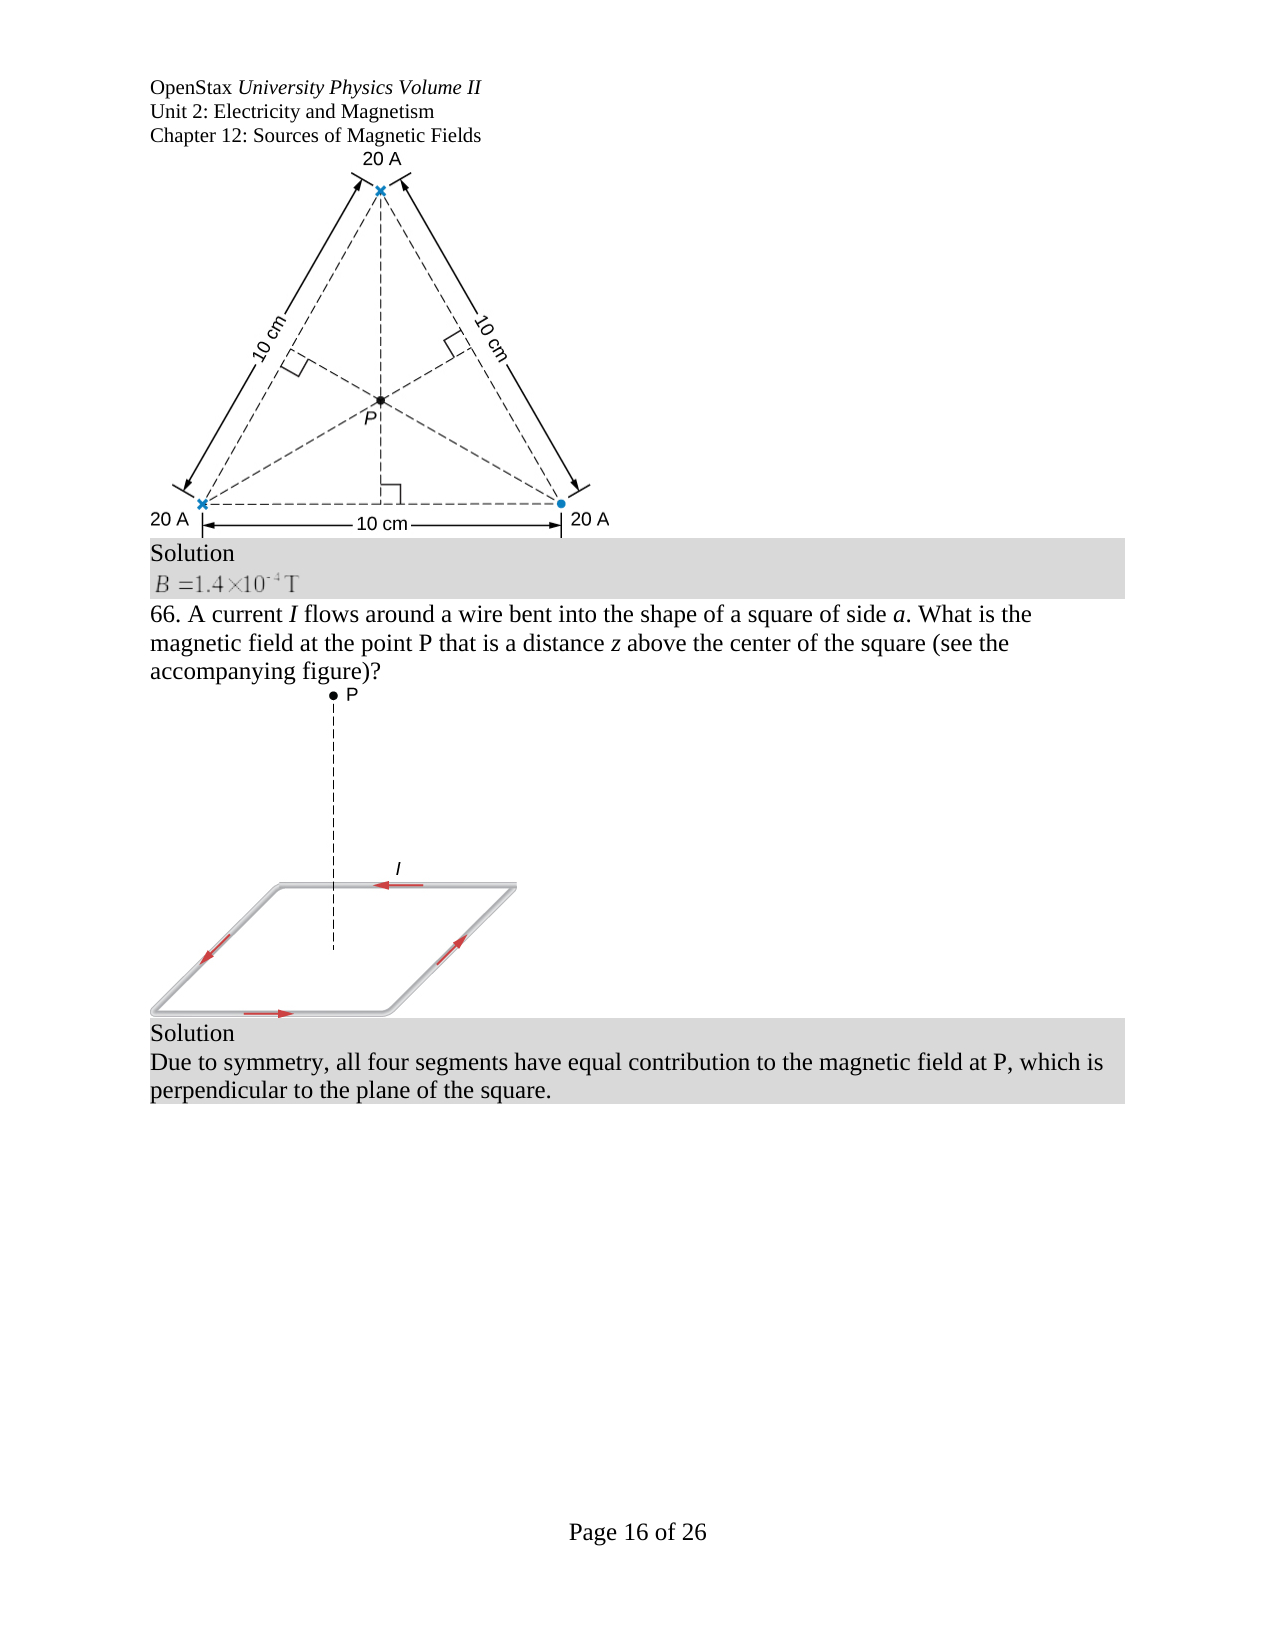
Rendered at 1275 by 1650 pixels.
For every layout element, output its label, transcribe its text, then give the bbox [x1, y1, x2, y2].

text Solution [150, 1018, 1125, 1047]
text Due to symmetry, all four segments have equal contribution to the magnetic field at P, which is perpendicular to the plane of the square. [150, 1047, 1125, 1104]
picture [150, 150, 609, 538]
picture [150, 685, 517, 1018]
list A current I flows around a wire bent into the shape of a square of side a. What is the magnetic field at the point P that is a distance z above the center of the square (see the accompanying figure)? [150, 599, 1125, 685]
text Solution [150, 538, 1125, 566]
